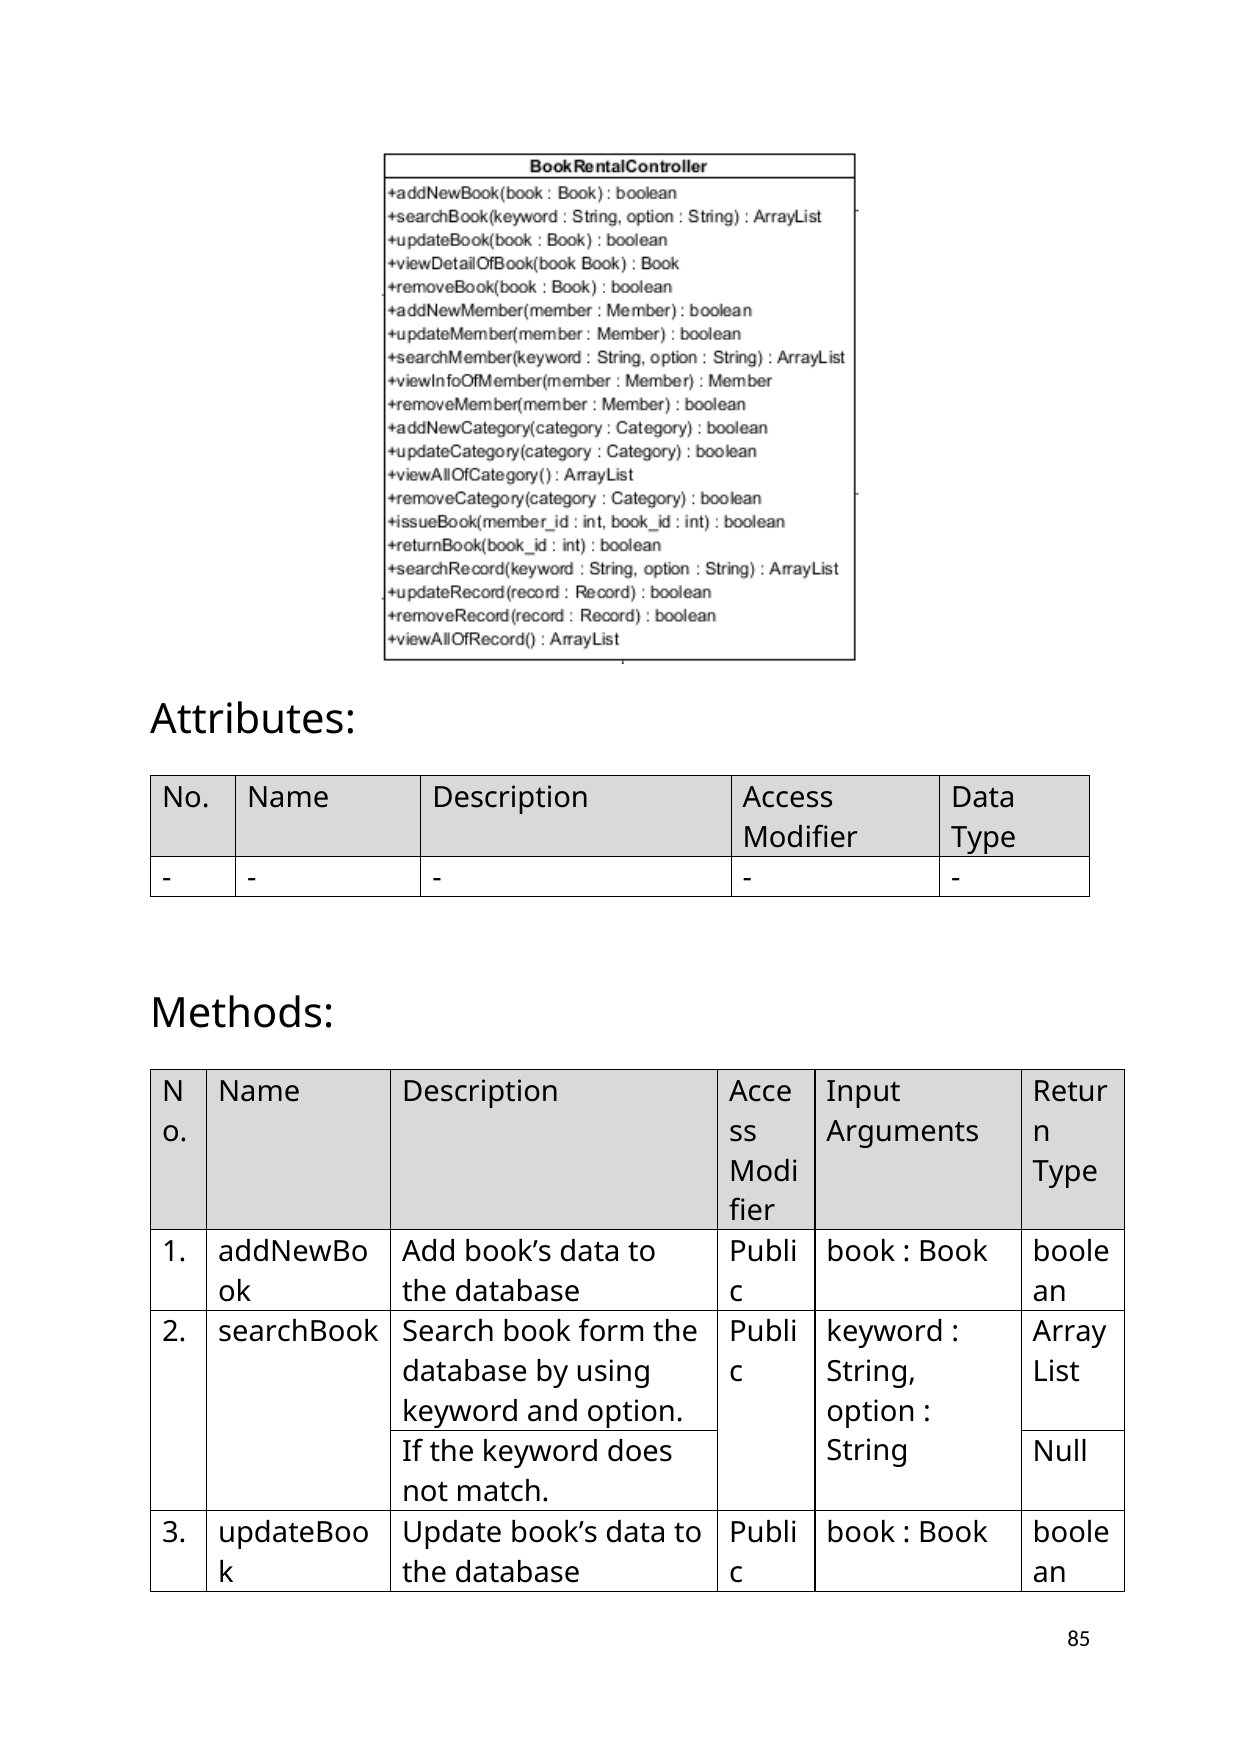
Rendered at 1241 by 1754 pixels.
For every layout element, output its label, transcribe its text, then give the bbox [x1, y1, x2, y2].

table_cell Public [718, 1511, 814, 1591]
table_cell Update book’s data to the database [391, 1511, 717, 1591]
table_cell 3. [151, 1511, 206, 1591]
table_cell book : Book [816, 1511, 1021, 1591]
table_cell - [940, 857, 1089, 896]
table_cell - [421, 857, 731, 896]
table_cell addNewBook [207, 1230, 390, 1309]
table_cell - [151, 857, 235, 896]
table_cell keyword : String, option : String [816, 1311, 1021, 1510]
table_header Access Modifier [718, 1070, 814, 1229]
table_cell 1. [151, 1230, 206, 1309]
picture [381, 150, 859, 664]
table_cell 2. [151, 1311, 206, 1510]
table_header Name [236, 776, 420, 856]
table_header No. [151, 776, 235, 856]
table_cell - [732, 857, 939, 896]
table_cell boolean [1022, 1230, 1124, 1309]
table_cell Public [718, 1230, 814, 1309]
table_cell Null [1022, 1431, 1124, 1510]
table_cell boolean [1022, 1511, 1124, 1591]
table_cell If the keyword does not match. [391, 1431, 717, 1510]
table_cell Public [718, 1311, 814, 1510]
table_header Description [391, 1070, 717, 1229]
text Methods: [150, 983, 1090, 1040]
table_cell Search book form the database by using keyword and option. [391, 1311, 717, 1430]
table_header Input Arguments [816, 1070, 1021, 1229]
table_header Data Type [940, 776, 1089, 856]
table_cell book : Book [816, 1230, 1021, 1309]
table_header No. [151, 1070, 206, 1229]
table_cell updateBook [207, 1511, 390, 1591]
table_header Name [207, 1070, 390, 1229]
table_cell - [236, 857, 420, 896]
table_cell ArrayList [1022, 1311, 1124, 1430]
text Attributes: [150, 689, 1090, 746]
table_cell searchBook [207, 1311, 390, 1510]
table_cell Add book’s data to the database [391, 1230, 717, 1309]
table_header Return Type [1022, 1070, 1124, 1229]
table_header Description [421, 776, 731, 856]
table_header Access Modifier [732, 776, 939, 856]
